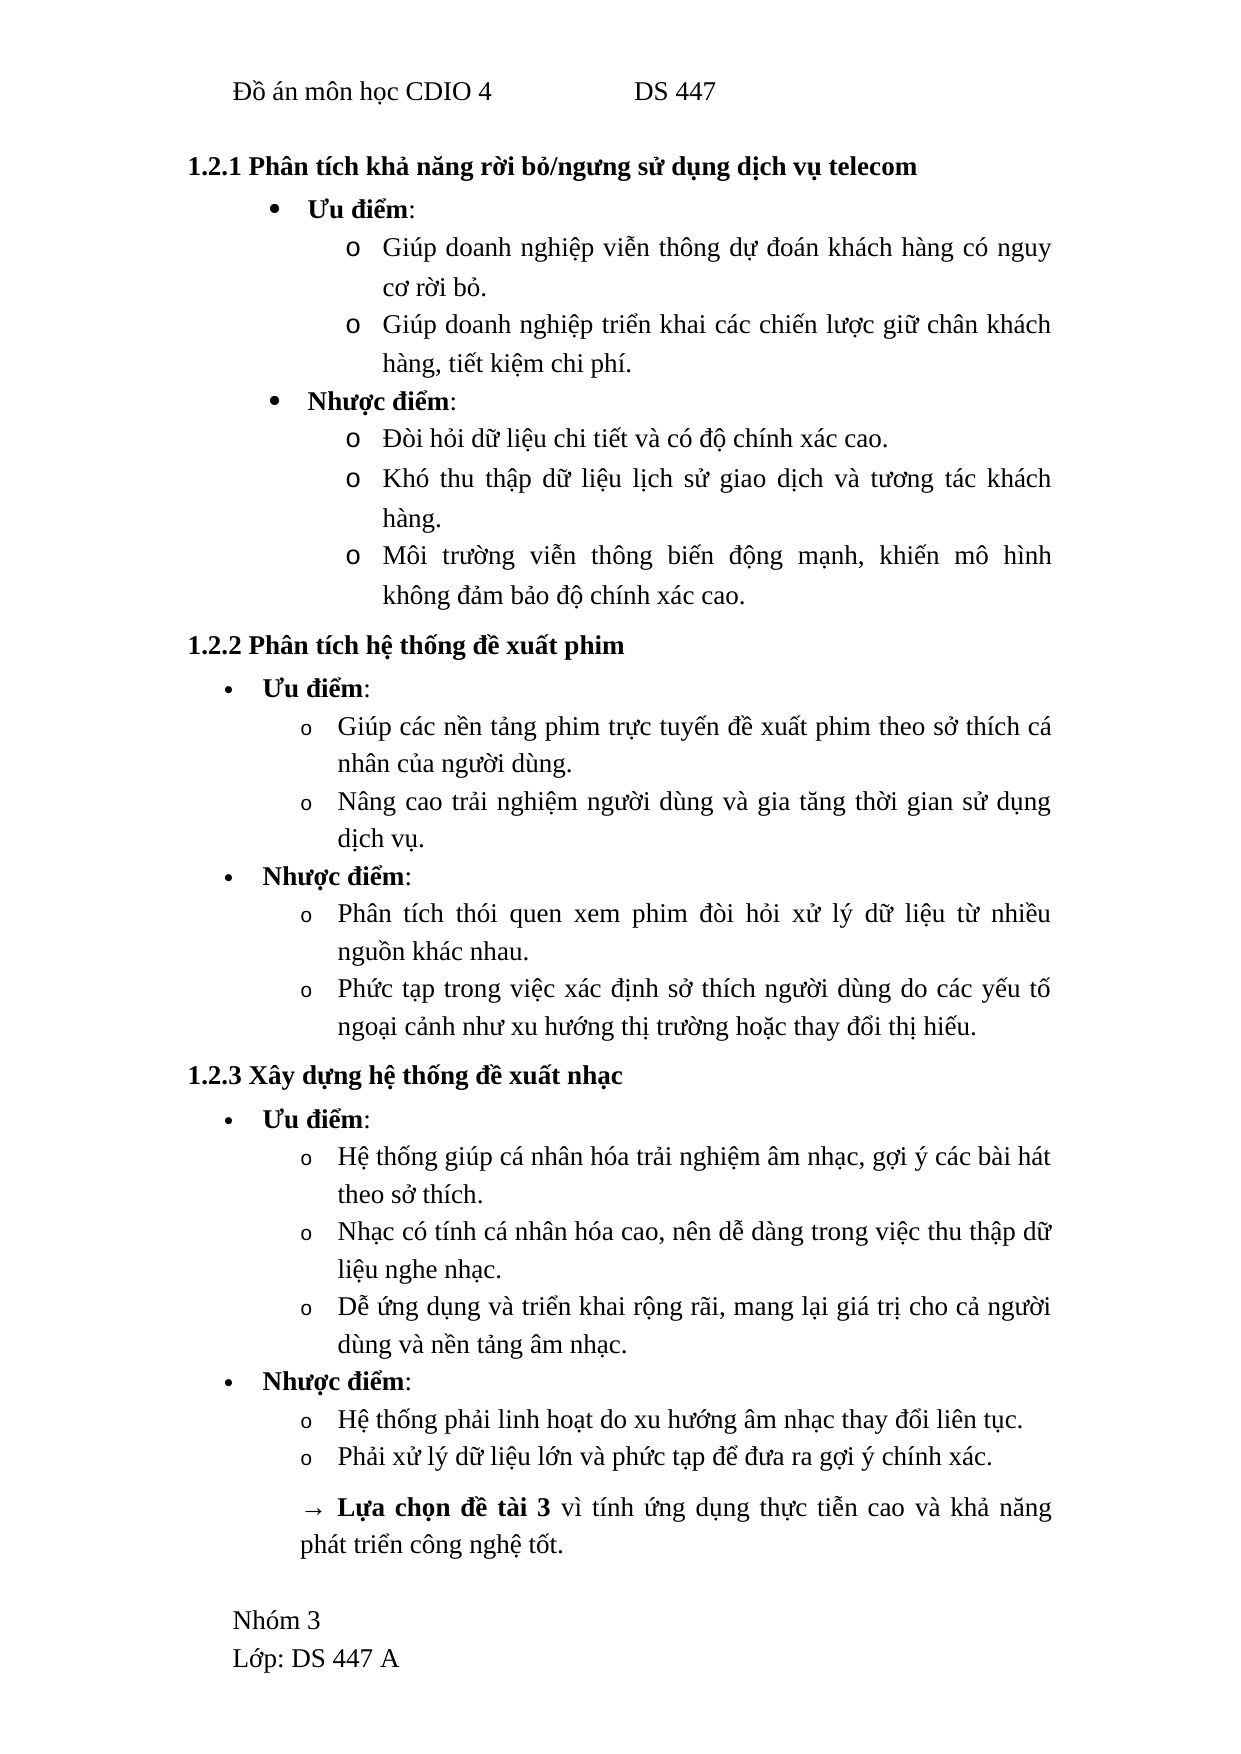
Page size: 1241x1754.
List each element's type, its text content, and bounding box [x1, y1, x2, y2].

list Giúp doanh nghiệp triển khai các chiến lược giữ chân khách hàng, tiết kiệm chi phí. [345, 308, 1053, 379]
list Nhạc có tính cá nhân hóa cao, nên dễ dàng trong việc thu thập dữ liệu nghe nhạc. [300, 1215, 1053, 1284]
list Phải xử lý dữ liệu lớn và phức tạp để đưa ra gợi ý chính xác. [300, 1441, 1053, 1472]
subtitle 1.2.1 Phân tích khả năng rời bỏ/ngưng sử dụng dịch vụ telecom [187, 150, 1053, 181]
list Ưu điểm: [225, 672, 1053, 703]
subtitle 1.2.3 Xây dựng hệ thống đề xuất nhạc [187, 1059, 1053, 1091]
list Giúp doanh nghiệp viễn thông dự đoán khách hàng có nguy cơ rời bỏ. [345, 231, 1053, 302]
text → Lựa chọn đề tài 3 vì tính ứng dụng thực tiễn cao và khả năng phát triển công nghệ tốt. [300, 1491, 1053, 1559]
list Hệ thống phải linh hoạt do xu hướng âm nhạc thay đổi liên tục. [300, 1403, 1053, 1434]
list Giúp các nền tảng phim trực tuyến đề xuất phim theo sở thích cá nhân của người dùng. [300, 710, 1053, 778]
list Phức tạp trong việc xác định sở thích người dùng do các yếu tố ngoại cảnh như xu hướng thị trường hoặc thay đổi thị hiếu. [300, 972, 1053, 1041]
list Nhược điểm: [225, 860, 1053, 891]
list Khó thu thập dữ liệu lịch sử giao dịch và tương tác khách hàng. [345, 462, 1053, 533]
list Dễ ứng dụng và triển khai rộng rãi, mang lại giá trị cho cả người dùng và nền tảng âm nhạc. [300, 1290, 1053, 1359]
list Ưu điểm: [270, 194, 1053, 225]
list Môi trường viễn thông biến động mạnh, khiến mô hình không đảm bảo độ chính xác cao. [345, 539, 1053, 610]
list Phân tích thói quen xem phim đòi hỏi xử lý dữ liệu từ nhiều nguồn khác nhau. [300, 897, 1053, 966]
list Ưu điểm: [225, 1103, 1053, 1134]
list Nâng cao trải nghiệm người dùng và gia tăng thời gian sử dụng dịch vụ. [300, 785, 1053, 853]
list Nhược điểm: [225, 1365, 1053, 1397]
list Nhược điểm: [270, 385, 1053, 416]
list Hệ thống giúp cá nhân hóa trải nghiệm âm nhạc, gợi ý các bài hát theo sở thích. [300, 1140, 1053, 1209]
subtitle 1.2.2 Phân tích hệ thống đề xuất phim [187, 629, 1053, 660]
list Đòi hỏi dữ liệu chi tiết và có độ chính xác cao. [345, 422, 1053, 456]
